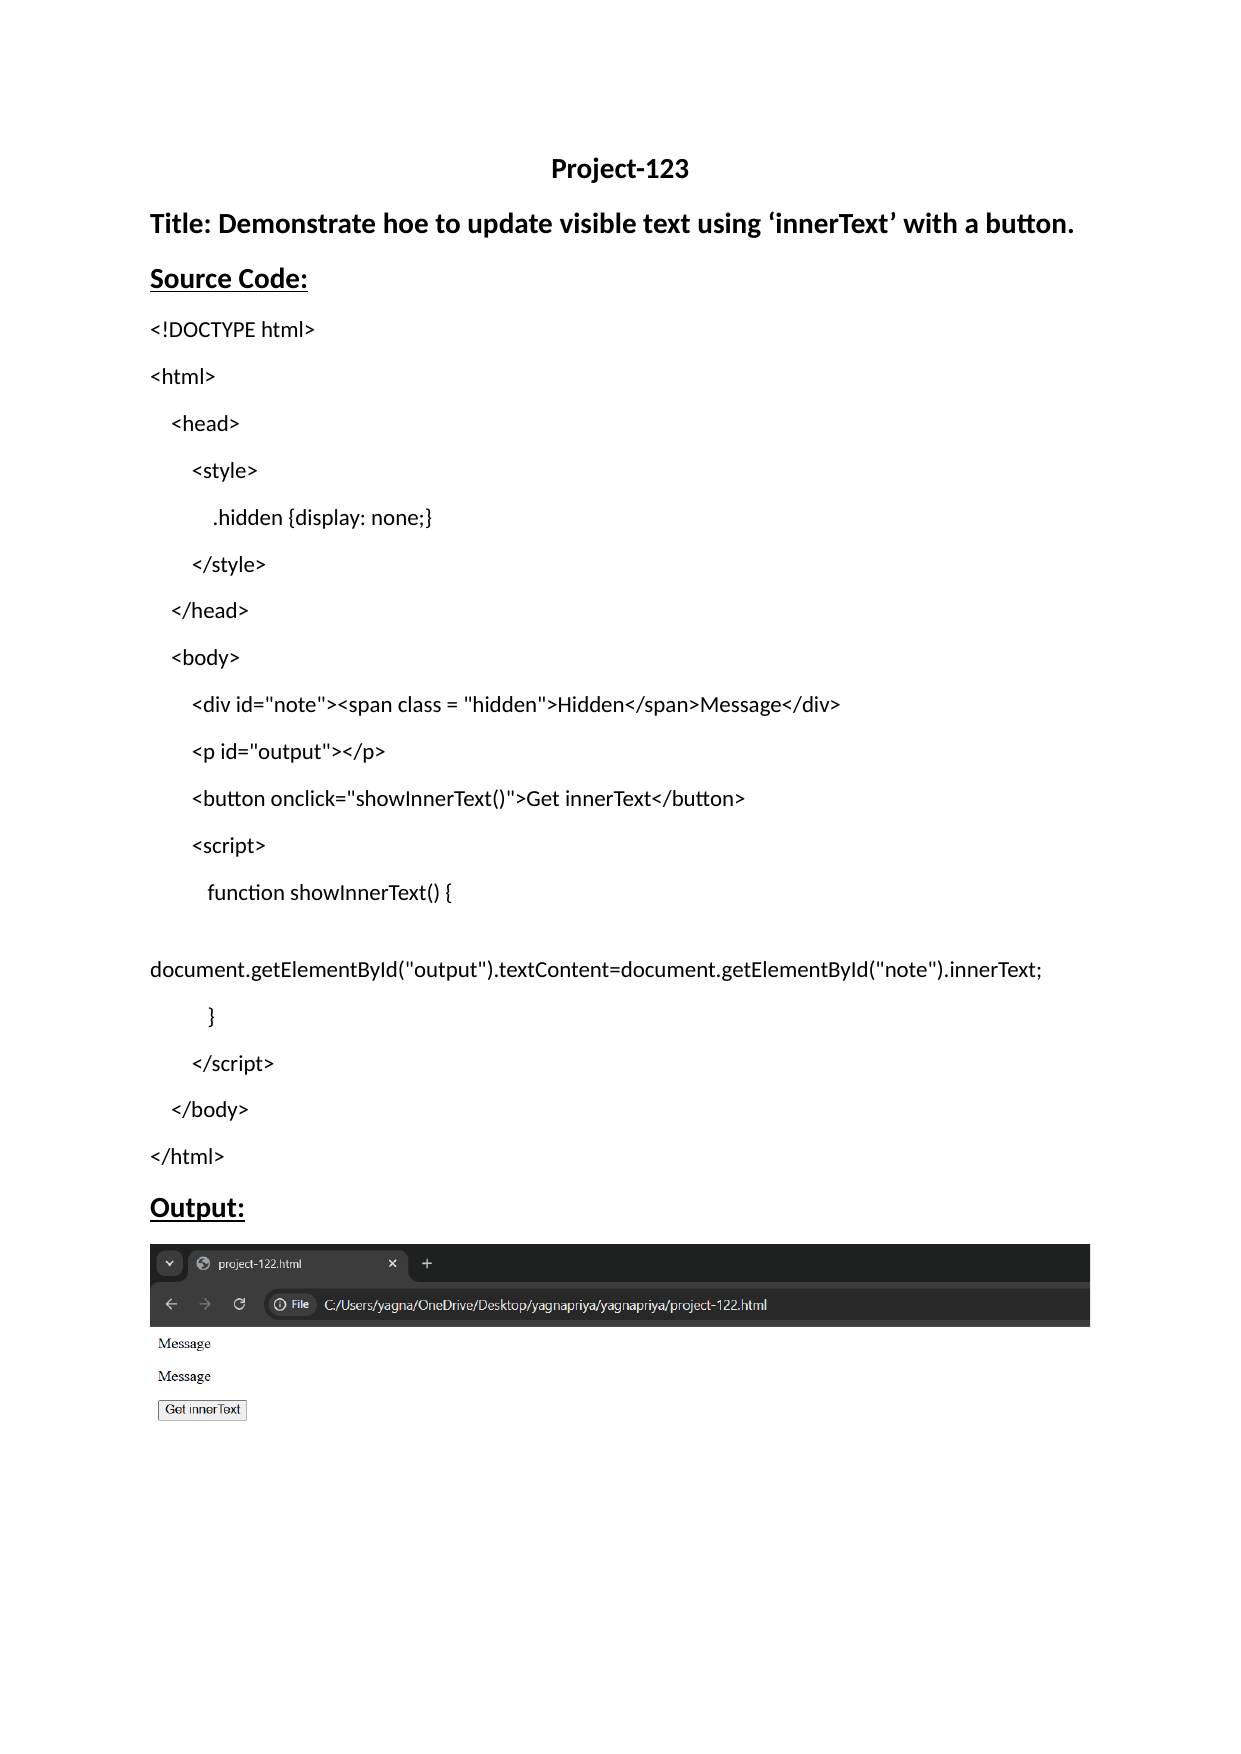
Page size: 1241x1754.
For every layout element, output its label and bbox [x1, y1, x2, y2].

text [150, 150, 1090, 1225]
picture [150, 1244, 1091, 1483]
